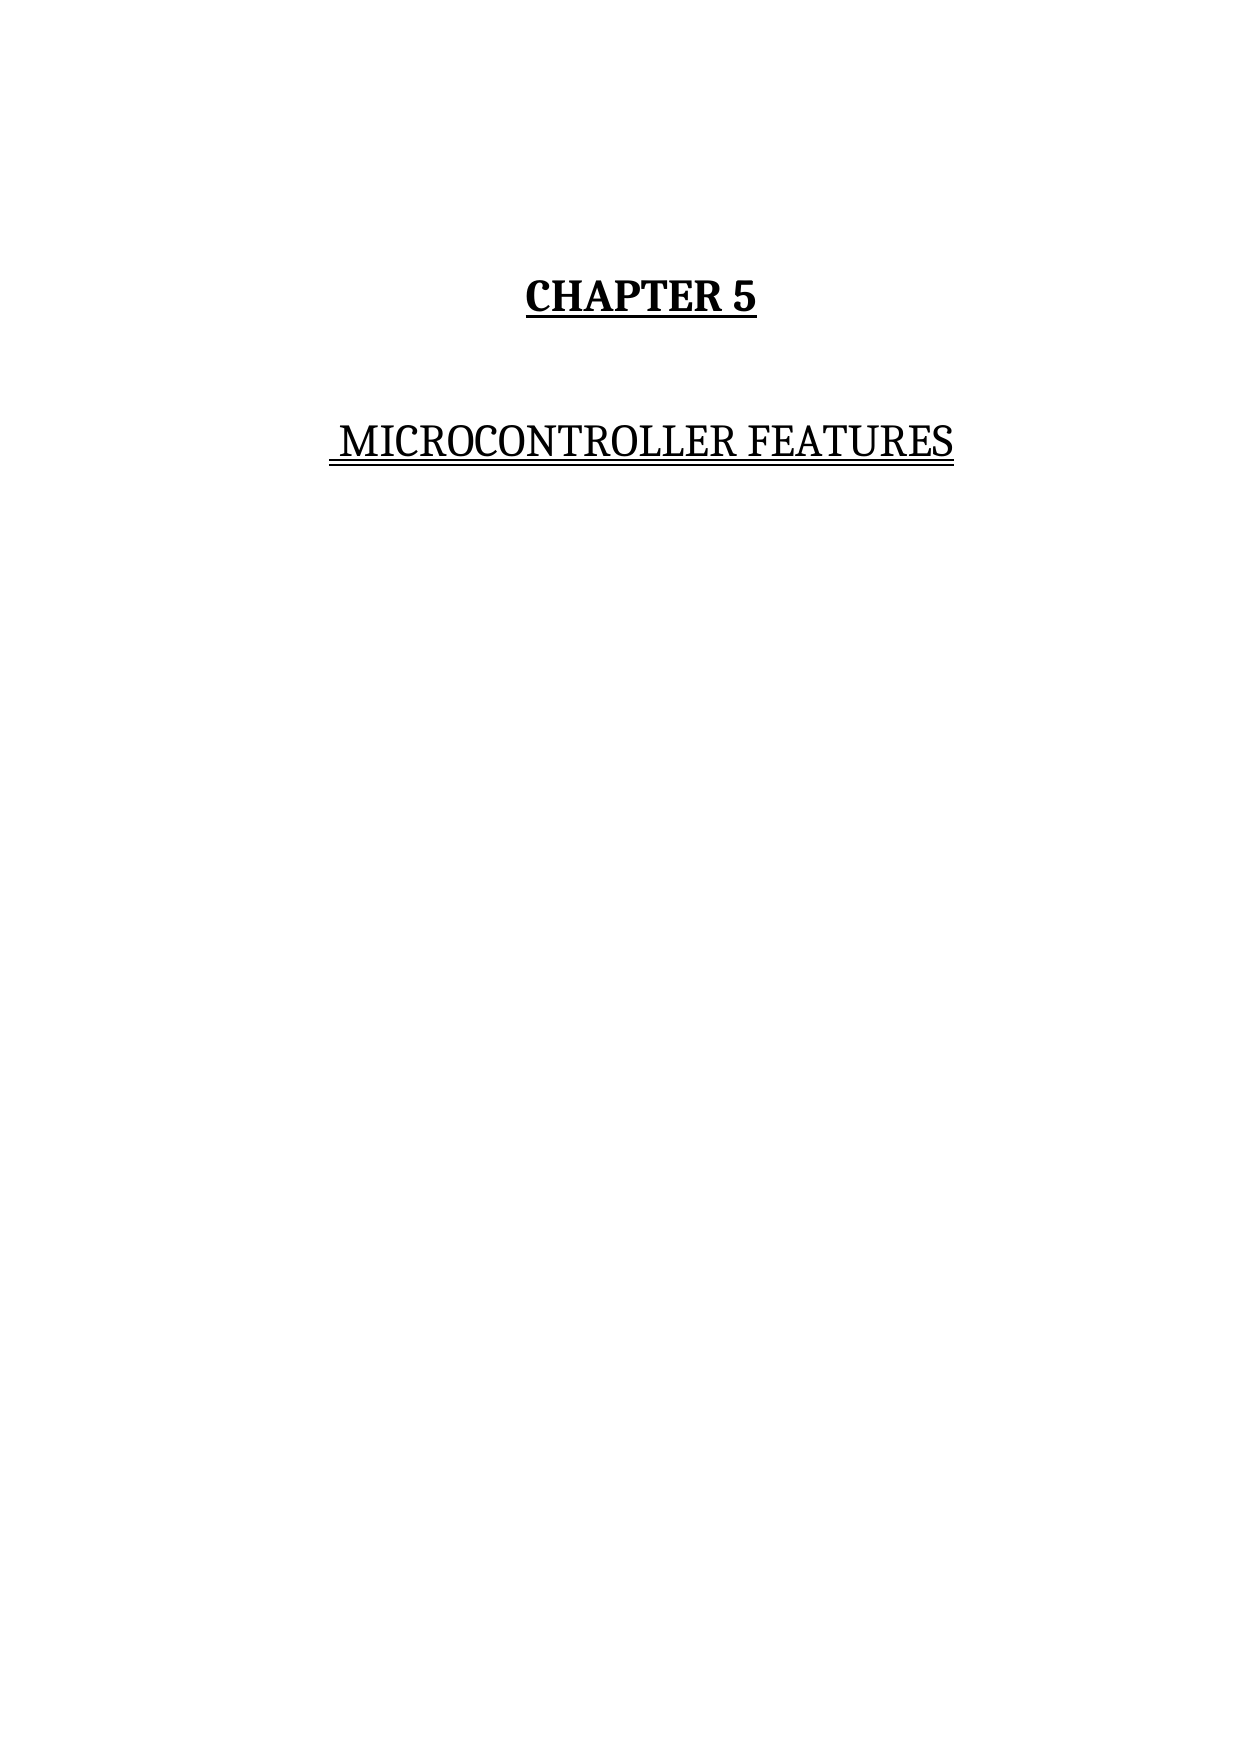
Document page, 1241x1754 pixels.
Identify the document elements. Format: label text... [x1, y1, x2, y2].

text MICROCONTROLLER FEATURES [106, 415, 1176, 468]
text CHAPTER 5 [106, 270, 1176, 323]
